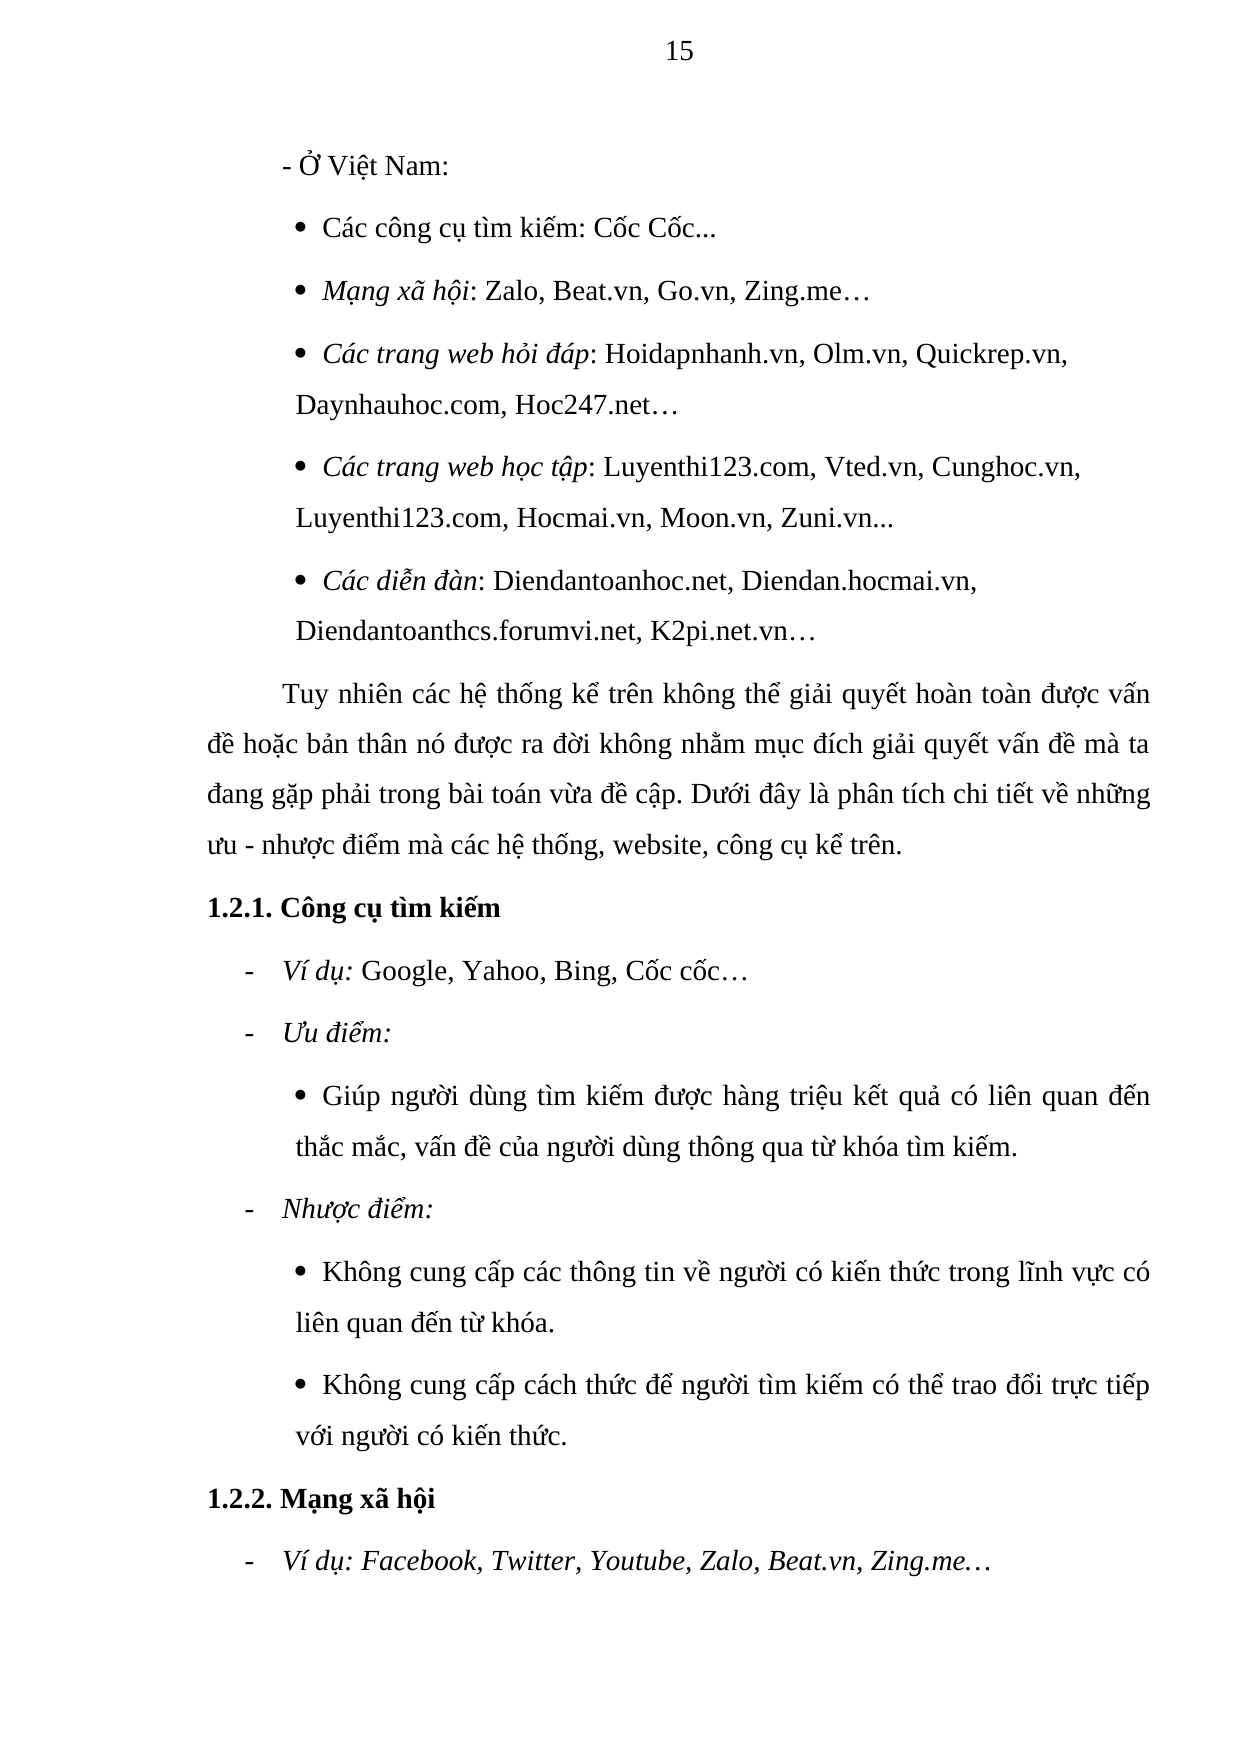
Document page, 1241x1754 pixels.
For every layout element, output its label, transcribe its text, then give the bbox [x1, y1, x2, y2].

text Các công cụ tìm kiếm: Cốc Cốc... [295, 211, 1152, 244]
text Mạng xã hội: Zalo, Beat.vn, Go.vn, Zing.me… [295, 273, 1152, 307]
subtitle Ưu điểm: [244, 1015, 1152, 1049]
subtitle Ví dụ: Facebook, Twitter, Youtube, Zalo, Beat.vn, Zing.me… [244, 1543, 1152, 1577]
text - Ở Việt Nam: [207, 148, 1152, 181]
subtitle Nhược điểm: [244, 1191, 1152, 1225]
list Không cung cấp các thông tin về người có kiến thức trong lĩnh vực có liên quan đến từ khóa. [295, 1254, 1152, 1338]
text Các diễn đàn: Diendantoanhoc.net, Diendan.hocmai.vn, Diendantoanthcs.forumvi.net, K2pi.net.vn… [295, 563, 1152, 647]
text Các trang web hỏi đáp: Hoidapnhanh.vn, Olm.vn, Quickrep.vn, Daynhauhoc.com, Hoc247.net… [295, 336, 1152, 420]
subtitle Mạng xã hội [207, 1481, 1152, 1514]
list Không cung cấp cách thức để người tìm kiếm có thể trao đổi trực tiếp với người có kiến thức. [295, 1367, 1152, 1451]
list Giúp người dùng tìm kiếm được hàng triệu kết quả có liên quan đến thắc mắc, vấn đề của người dùng thông qua từ khóa tìm kiếm. [295, 1078, 1152, 1162]
subtitle Công cụ tìm kiếm [207, 890, 1152, 923]
list Ví dụ: Google, Yahoo, Bing, Cốc cốc… [244, 953, 1152, 986]
text Tuy nhiên các hệ thống kể trên không thể giải quyết hoàn toàn được vấn đề hoặc bản thân nó được ra đời không nhằm mục đích giải quyết vấn đề mà ta đang gặp phải trong bài toán vừa đề cập. Dưới đây là phân tích chi tiết về những ưu - nhược điểm mà các hệ thống, website, công cụ kể trên. [207, 676, 1152, 861]
text Các trang web học tập: Luyenthi123.com, Vted.vn, Cunghoc.vn, Luyenthi123.com, Hocmai.vn, Moon.vn, Zuni.vn... [295, 449, 1152, 533]
